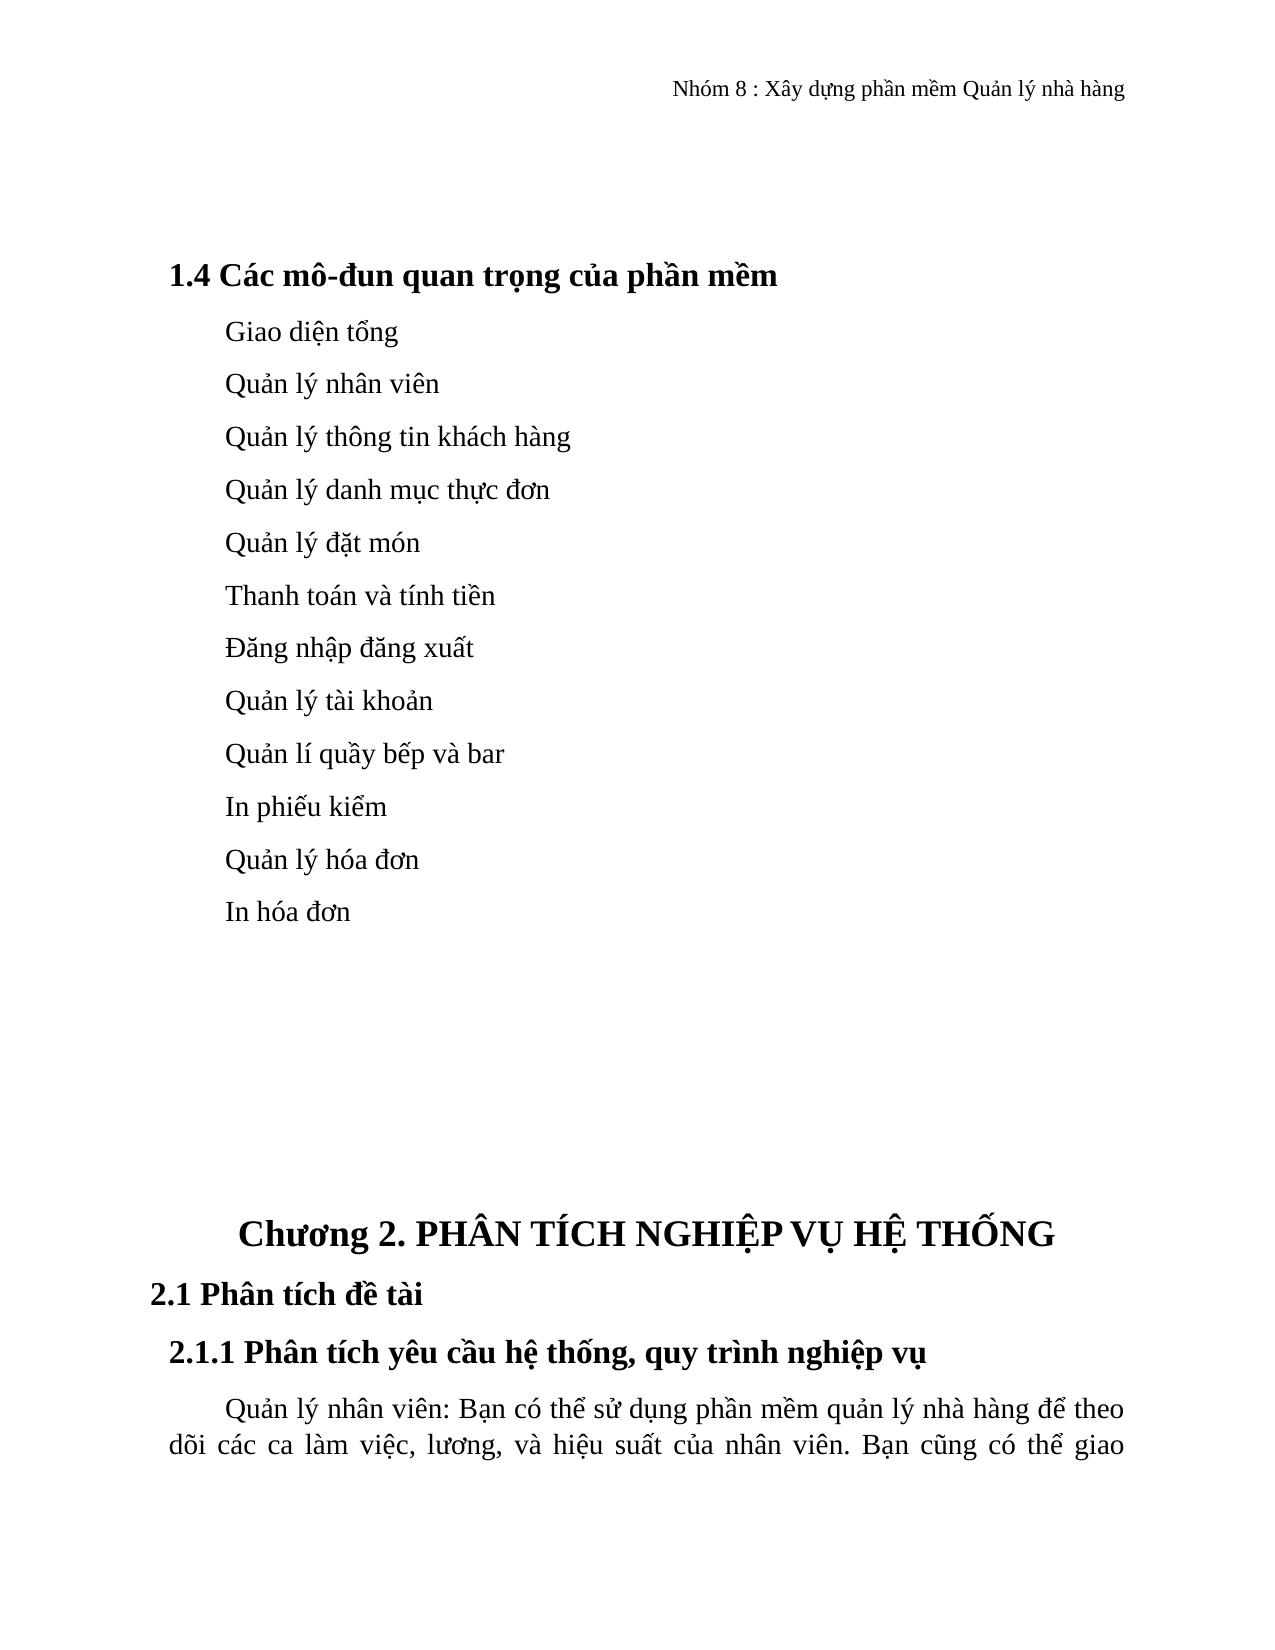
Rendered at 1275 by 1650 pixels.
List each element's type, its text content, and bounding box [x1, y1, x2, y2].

text Quản lý đặt món [187, 525, 1125, 558]
text 1.4 Các mô-đun quan trọng của phần mềm [169, 256, 1125, 294]
text 2.1 Phân tích đề tài [150, 1275, 1125, 1313]
text Quản lý tài khoản [187, 683, 1125, 717]
text Quản lý danh mục thực đơn [187, 472, 1125, 506]
text In phiếu kiểm [187, 789, 1125, 822]
text Đăng nhập đăng xuất [187, 631, 1125, 664]
text Thanh toán và tính tiền [187, 578, 1125, 611]
text Quản lý hóa đơn [187, 842, 1125, 875]
text Giao diện tổng [187, 314, 1125, 347]
text Quản lý thông tin khách hàng [187, 419, 1125, 453]
text Quản lí quầy bếp và bar [187, 736, 1125, 770]
text Chương 2. PHÂN TÍCH NGHIỆP VỤ HỆ THỐNG [169, 1211, 1125, 1254]
text In hóa đơn [187, 894, 1125, 928]
text 2.1.1 Phân tích yêu cầu hệ thống, quy trình nghiệp vụ [169, 1333, 1125, 1371]
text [169, 1391, 1125, 1460]
text Quản lý nhân viên [187, 366, 1125, 400]
